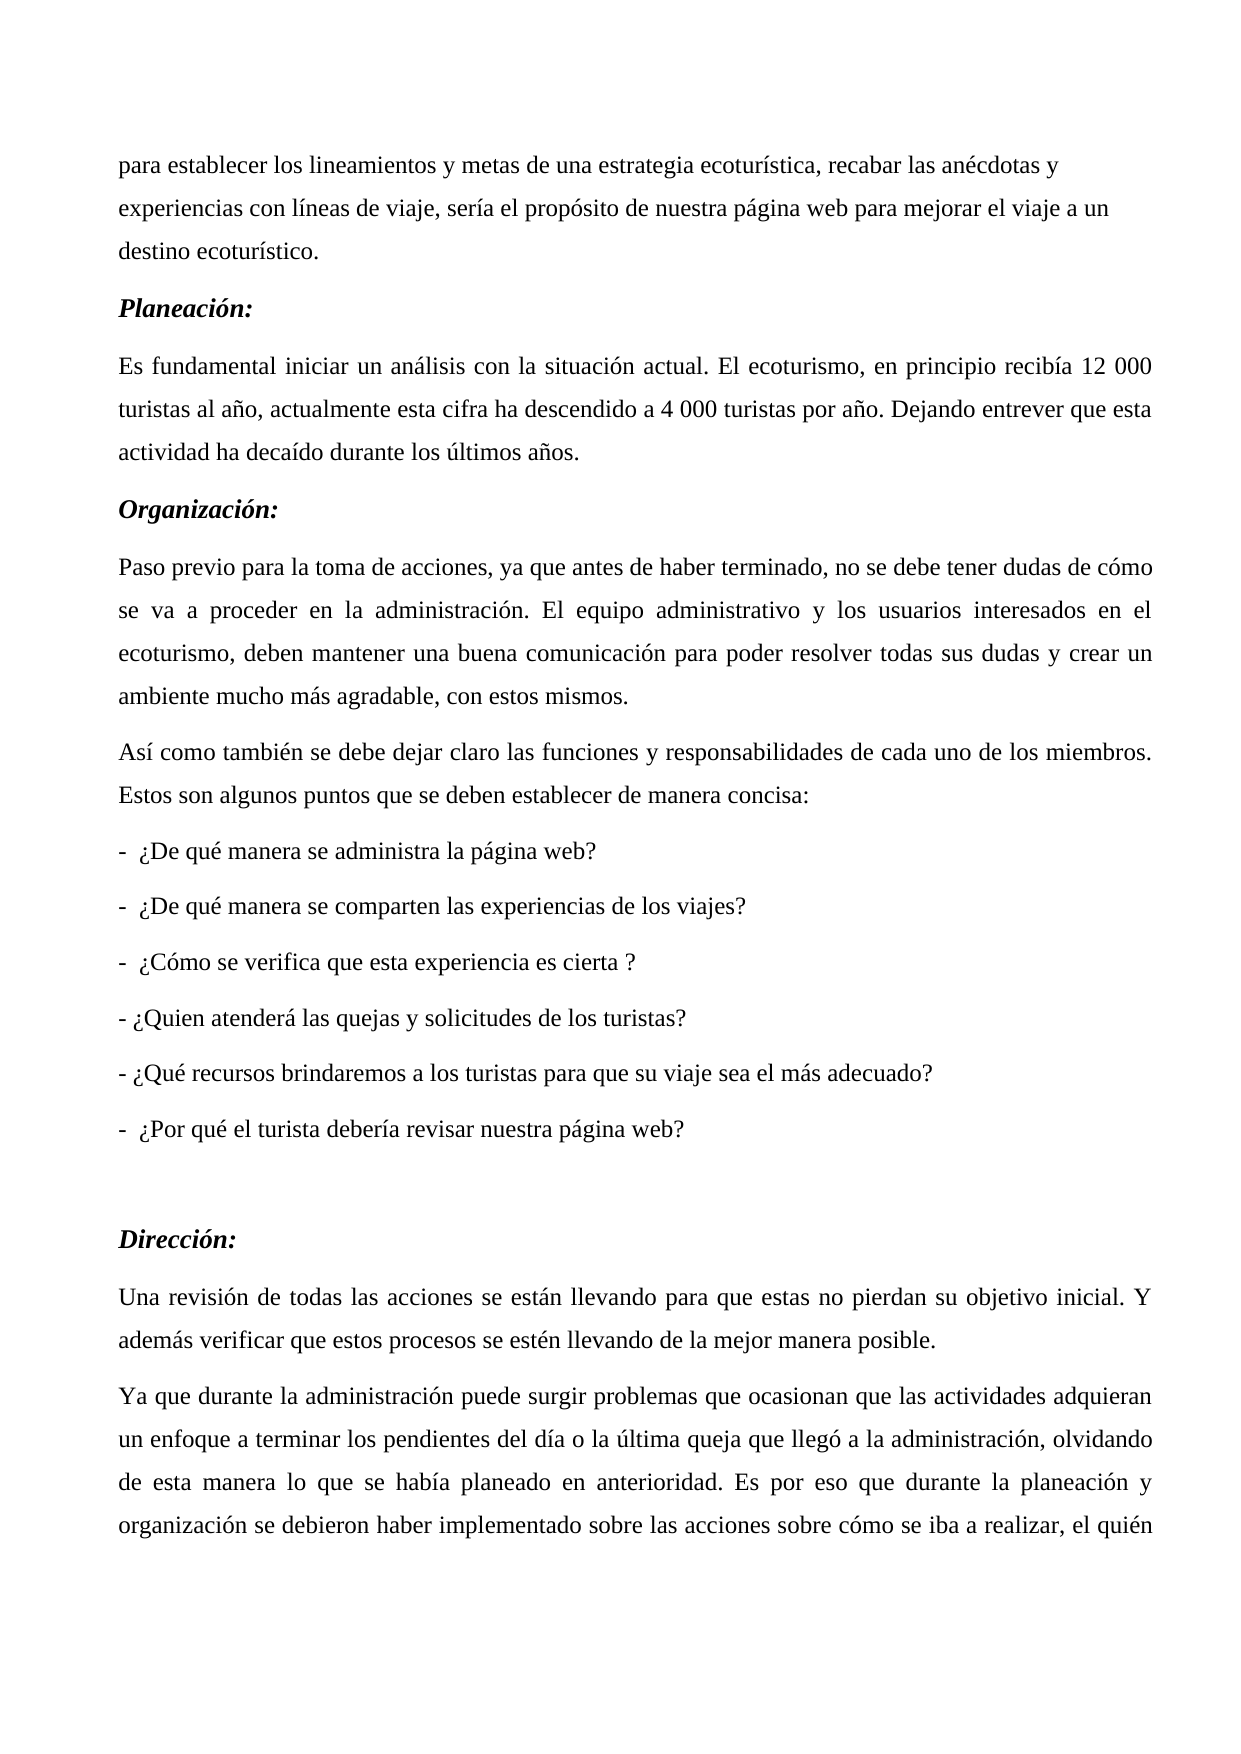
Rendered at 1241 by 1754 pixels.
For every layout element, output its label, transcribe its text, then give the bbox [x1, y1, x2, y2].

text - ¿Por qué el turista debería revisar nuestra página web? [118, 1114, 1153, 1143]
text - ¿Quien atenderá las quejas y solicitudes de los turistas? [118, 1003, 1153, 1031]
text - ¿Qué recursos brindaremos a los turistas para que su viaje sea el más adecuado? [118, 1058, 1153, 1087]
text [118, 1381, 1153, 1539]
text Es fundamental iniciar un análisis con la situación actual. El ecoturismo, en principio recibía 12 000 turistas al año, actualmente esta cifra ha descendido a 4 000 turistas por año. Dejando entrever que esta actividad ha decaído durante los últimos años. [118, 351, 1153, 466]
text Planeación: [118, 292, 1153, 323]
text Dirección: [118, 1223, 1153, 1254]
text Así como también se debe dejar claro las funciones y responsabilidades de cada uno de los miembros. Estos son algunos puntos que se deben establecer de manera concisa: [118, 737, 1153, 809]
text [118, 150, 1153, 265]
text Paso previo para la toma de acciones, ya que antes de haber terminado, no se debe tener dudas de cómo se va a proceder en la administración. El equipo administrativo y los usuarios interesados en el ecoturismo, deben mantener una buena comunicación para poder resolver todas sus dudas y crear un ambiente mucho más agradable, con estos mismos. [118, 552, 1153, 710]
text Una revisión de todas las acciones se están llevando para que estas no pierdan su objetivo inicial. Y además verificar que estos procesos se estén llevando de la mejor manera posible. [118, 1282, 1153, 1354]
text - ¿Cómo se verifica que esta experiencia es cierta ? [118, 947, 1153, 976]
text - ¿De qué manera se administra la página web? [118, 836, 1153, 864]
text Organización: [118, 493, 1153, 524]
text - ¿De qué manera se comparten las experiencias de los viajes? [118, 891, 1153, 920]
